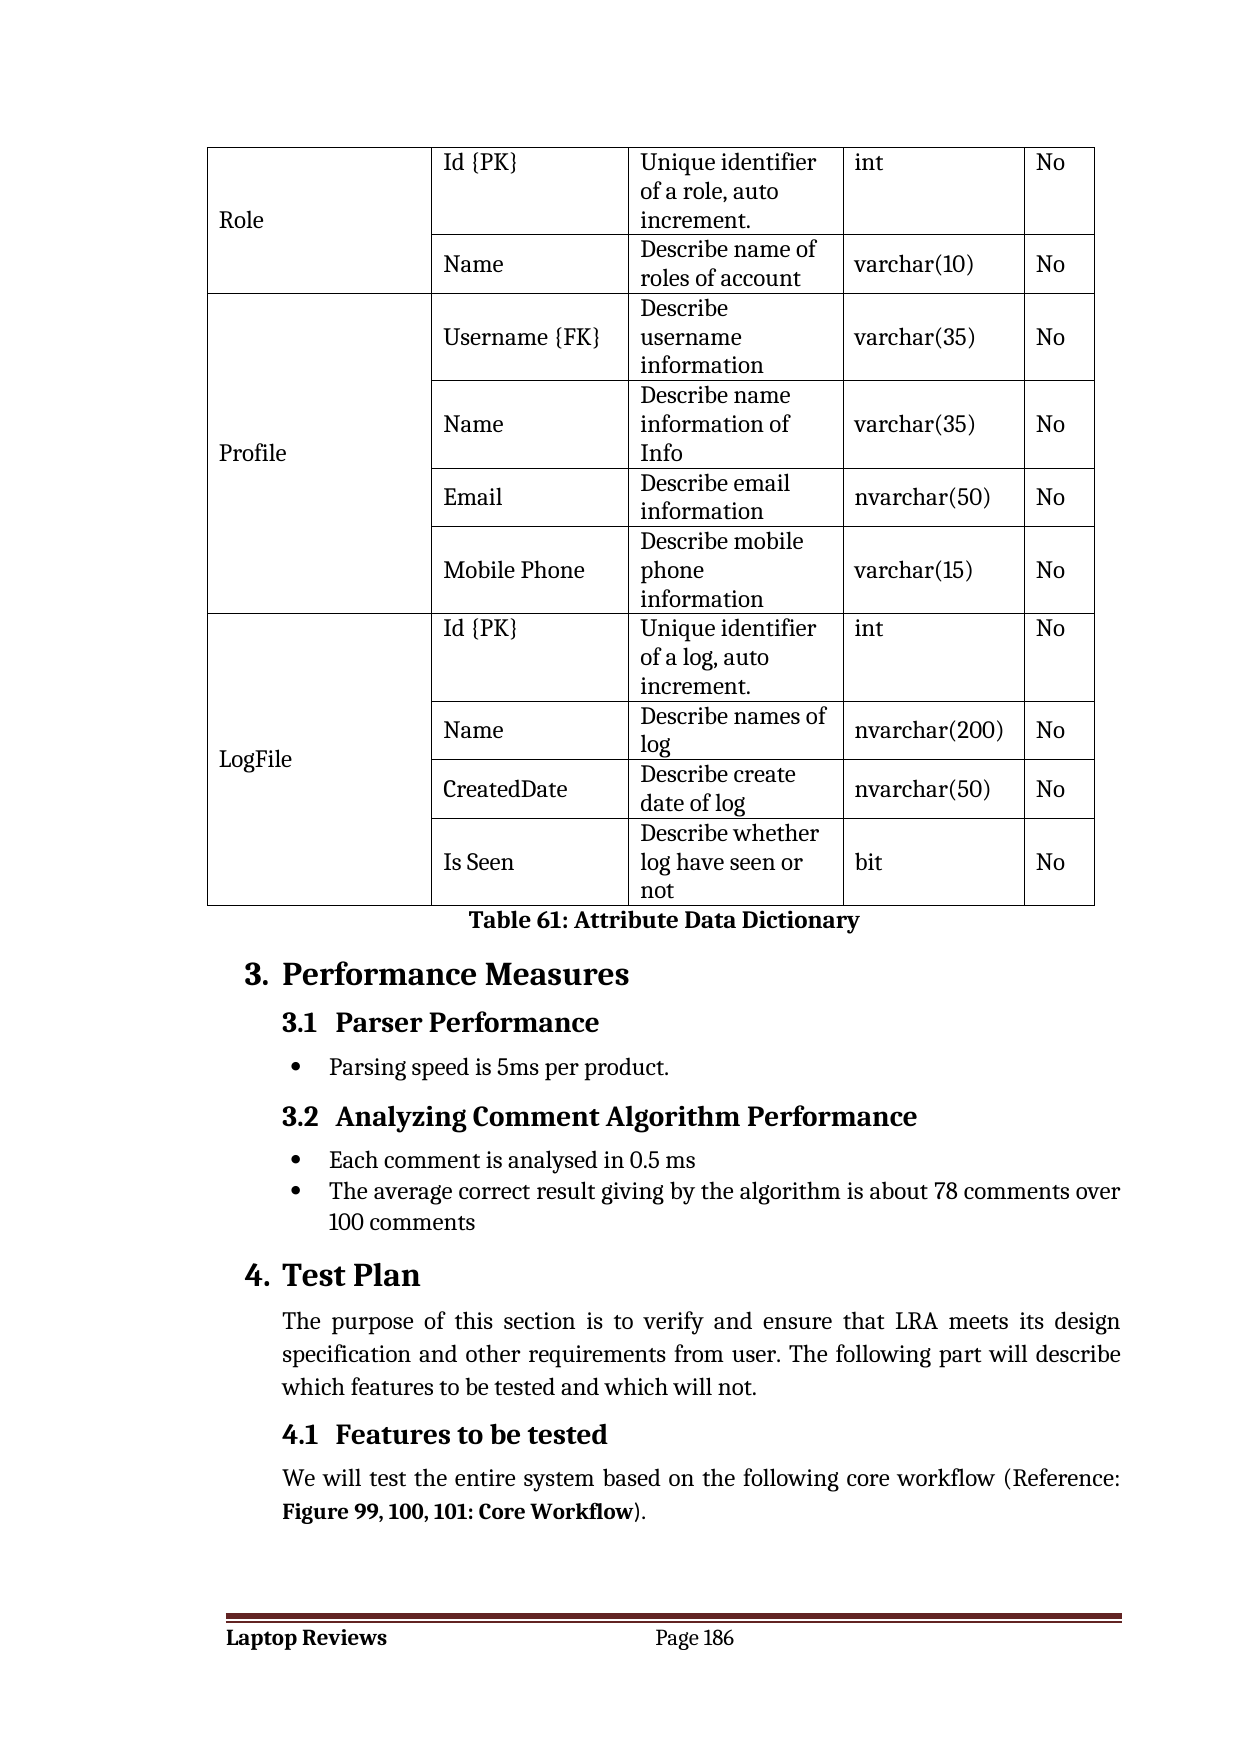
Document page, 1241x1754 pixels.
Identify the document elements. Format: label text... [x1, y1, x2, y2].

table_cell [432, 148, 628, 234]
subtitle Analyzing Comment Algorithm Performance [282, 1100, 1122, 1134]
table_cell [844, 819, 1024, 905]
list Each comment is analysed in 0.5 ms [291, 1146, 1122, 1175]
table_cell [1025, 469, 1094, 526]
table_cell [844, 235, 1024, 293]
subtitle Features to be tested [282, 1418, 1122, 1452]
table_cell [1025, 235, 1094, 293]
list Parsing speed is 5ms per product. [291, 1052, 1122, 1081]
list The average correct result giving by the algorithm is about 78 comments over 100 comments [291, 1177, 1122, 1237]
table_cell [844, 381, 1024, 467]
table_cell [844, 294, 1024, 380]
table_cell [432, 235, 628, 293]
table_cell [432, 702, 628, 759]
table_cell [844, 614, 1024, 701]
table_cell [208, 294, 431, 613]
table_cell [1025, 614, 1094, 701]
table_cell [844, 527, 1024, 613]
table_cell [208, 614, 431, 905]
subtitle Test Plan [244, 1256, 1122, 1294]
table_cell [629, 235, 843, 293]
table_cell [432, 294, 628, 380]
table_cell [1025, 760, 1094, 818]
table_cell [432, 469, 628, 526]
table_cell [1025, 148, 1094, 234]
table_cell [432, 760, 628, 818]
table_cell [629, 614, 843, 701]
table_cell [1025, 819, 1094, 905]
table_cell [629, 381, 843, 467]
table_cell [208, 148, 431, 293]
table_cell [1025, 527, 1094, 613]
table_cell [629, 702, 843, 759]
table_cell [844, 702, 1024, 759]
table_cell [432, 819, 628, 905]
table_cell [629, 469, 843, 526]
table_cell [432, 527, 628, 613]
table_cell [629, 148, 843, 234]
subtitle Parser Performance [282, 1006, 1122, 1040]
text Table 61: Attribute Data Dictionary [207, 906, 1122, 935]
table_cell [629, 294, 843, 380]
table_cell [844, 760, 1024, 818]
text The purpose of this section is to verify and ensure that LRA meets its design specification and other requirements from user. The following part will describe which features to be tested and which will not. [282, 1307, 1122, 1402]
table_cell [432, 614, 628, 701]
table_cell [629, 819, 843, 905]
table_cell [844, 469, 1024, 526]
subtitle Performance Measures [244, 956, 1122, 994]
text We will test the entire system based on the following core workflow (Reference: Figure 99, 100, 101: Core Workflow). [282, 1464, 1122, 1525]
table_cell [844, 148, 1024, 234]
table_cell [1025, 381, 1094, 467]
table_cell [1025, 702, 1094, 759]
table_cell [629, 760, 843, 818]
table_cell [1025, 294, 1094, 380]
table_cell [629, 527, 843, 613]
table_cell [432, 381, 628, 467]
